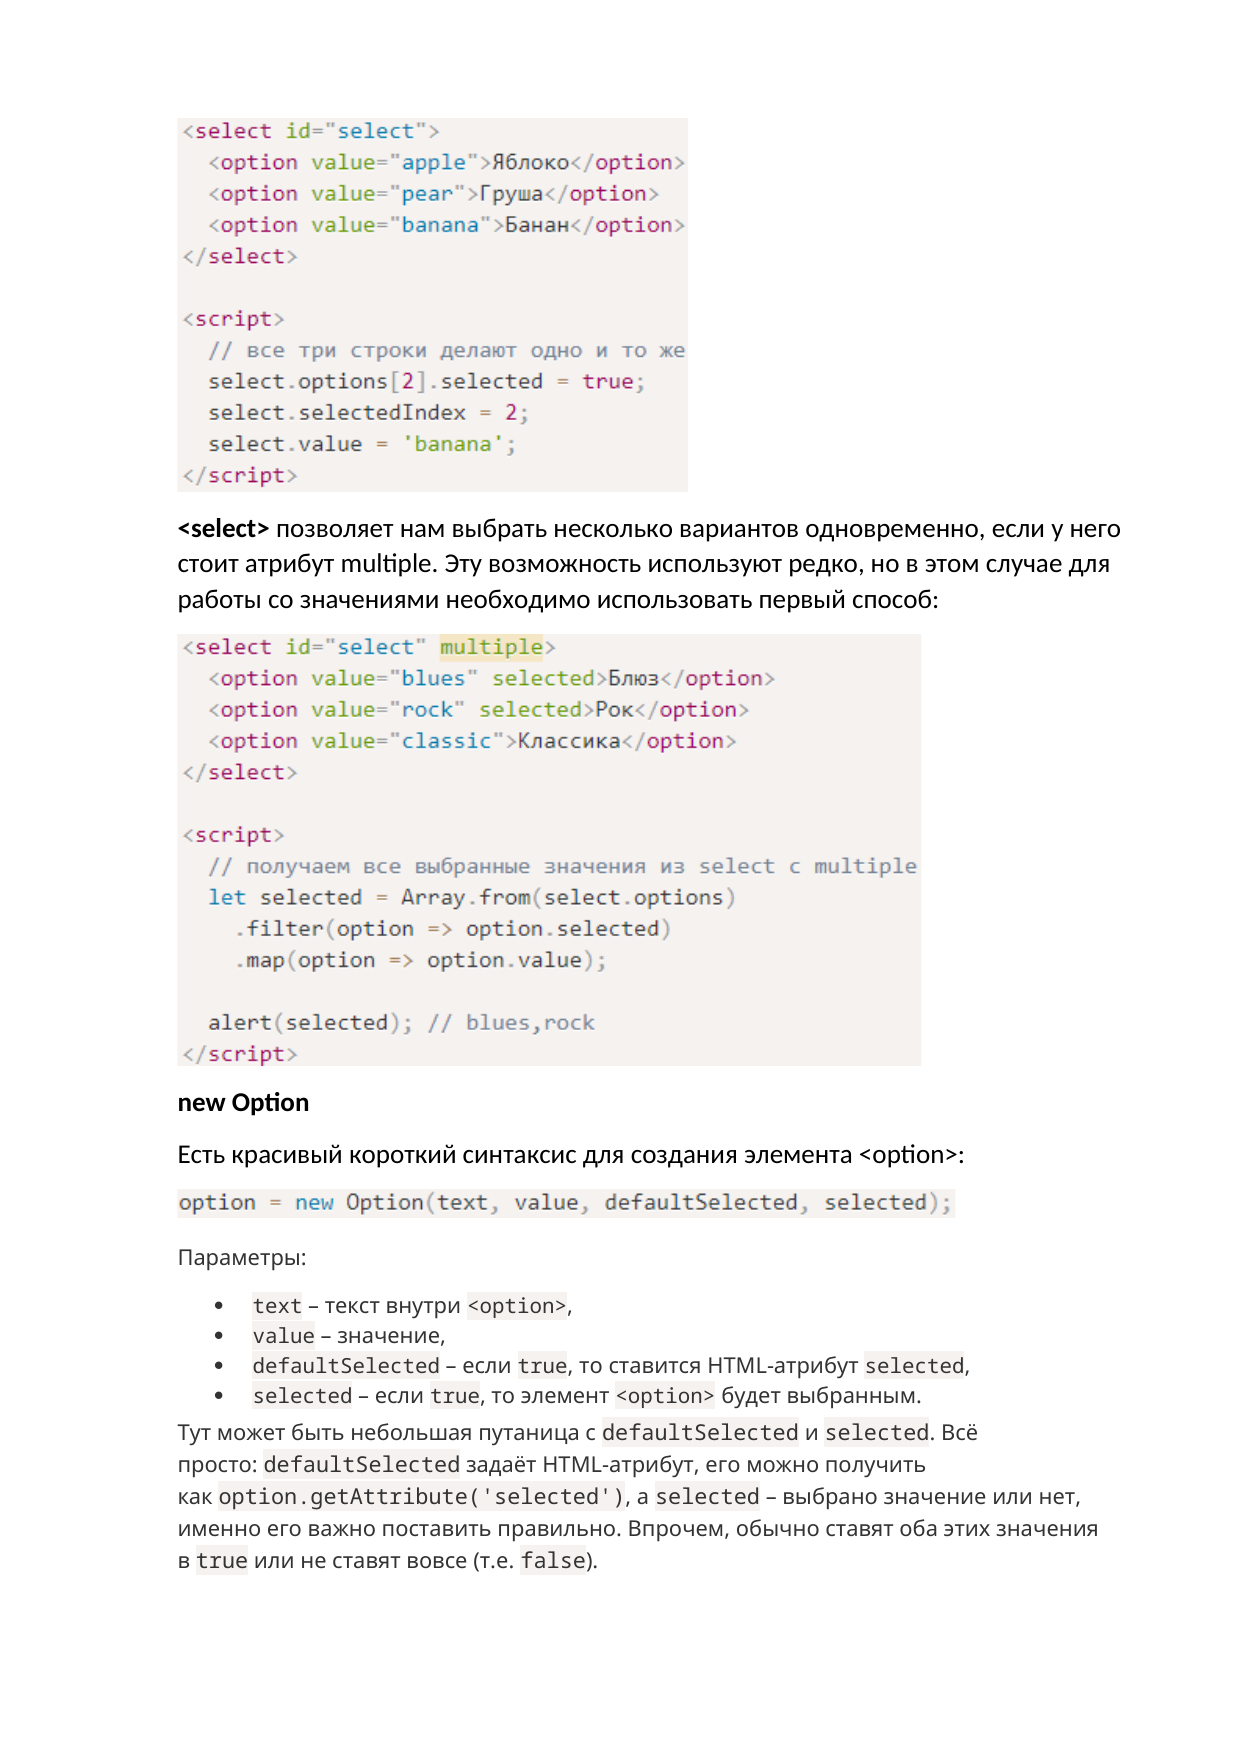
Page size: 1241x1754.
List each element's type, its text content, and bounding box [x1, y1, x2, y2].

list value – значение, [215, 1320, 1152, 1350]
list selected – если true, то элемент <option> будет выбранным. [215, 1380, 1152, 1409]
picture [177, 634, 922, 1066]
list text – текст внутри <option>, [215, 1290, 1152, 1320]
text new Option [177, 1085, 1152, 1118]
text Параметры: [177, 1242, 1152, 1272]
picture [177, 118, 689, 492]
text Тут может быть небольшая путаница с defaultSelected и selected. Всё просто: defaultSelected задаёт HTML-атрибут, его можно получить как option.getAttribute('selected'), а selected – выбрано значение или нет, именно его важно поставить правильно. Впрочем, обычно ставят оба этих значения в true или не ставят вовсе (т.е. false). [177, 1417, 1152, 1575]
text Есть красивый короткий синтаксис для создания элемента <option>: [177, 1137, 1152, 1170]
picture [177, 1189, 956, 1218]
list defaultSelected – если true, то ставится HTML-атрибут selected, [215, 1350, 1152, 1380]
text <select> позволяет нам выбрать несколько вариантов одновременно, если у него стоит атрибут multiple. Эту возможность используют редко, но в этом случае для работы со значениями необходимо использовать первый способ: [177, 511, 1152, 615]
